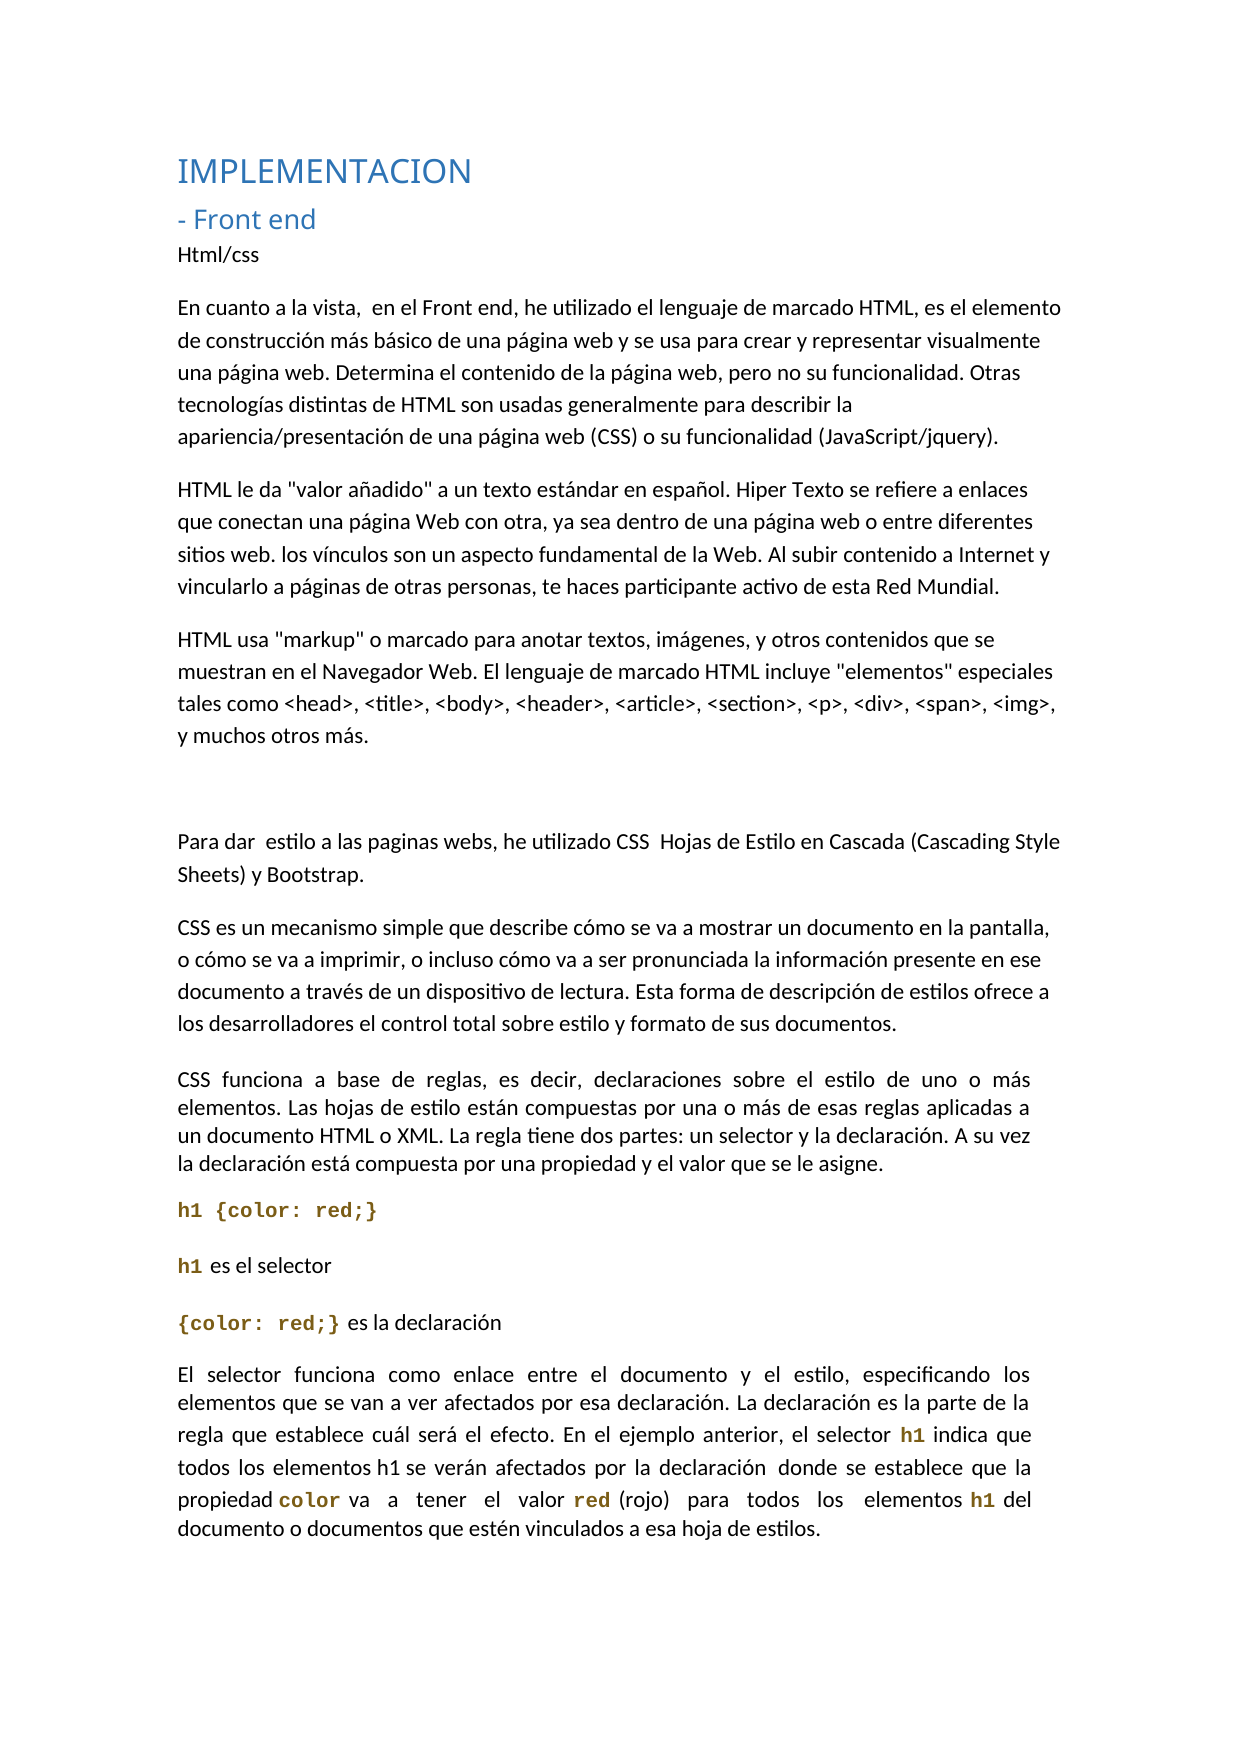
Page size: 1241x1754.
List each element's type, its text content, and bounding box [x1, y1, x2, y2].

text CSS es un mecanismo simple que describe cómo se va a mostrar un documento en la pantalla, o cómo se va a imprimir, o incluso cómo va a ser pronunciada la información presente en ese documento a través de un dispositivo de lectura. Esta forma de descripción de estilos ofrece a los desarrolladores el control total sobre estilo y formato de sus documentos. [177, 913, 1063, 1037]
text Html/css [177, 241, 1063, 268]
text HTML le da "valor añadido" a un texto estándar en español. Hiper Texto se refiere a enlaces que conectan una página Web con otra, ya sea dentro de una página web o entre diferentes sitios web. los vínculos son un aspecto fundamental de la Web. Al subir contenido a Internet y vincularlo a páginas de otras personas, te haces participante activo de esta Red Mundial. [177, 475, 1063, 600]
text h1 {color: red;} [177, 1200, 1032, 1224]
text HTML usa "markup" o marcado para anotar textos, imágenes, y otros contenidos que se muestran en el Navegador Web. El lenguaje de marcado HTML incluye "elementos" especiales tales como <head>, <title>, <body>, <header>, <article>, <section>, <p>, <div>, <span>, <img>, y muchos otros más. [177, 625, 1063, 749]
text Para dar estilo a las paginas webs, he utilizado CSS Hojas de Estilo en Cascada (Cascading Style Sheets) y Bootstrap. [177, 827, 1063, 888]
subtitle IMPLEMENTACION [177, 148, 1063, 193]
text CSS funciona a base de reglas, es decir, declaraciones sobre el estilo de uno o más elementos. Las hojas de estilo están compuestas por una o más de esas reglas aplicadas a un documento HTML o XML. La regla tiene dos partes: un selector y la declaración. A su vez la declaración está compuesta por una propiedad y el valor que se le asigne. [177, 1065, 1032, 1177]
subtitle - Front end [177, 201, 1063, 238]
text h1 es el selector [177, 1247, 1032, 1280]
text En cuanto a la vista, en el Front end, he utilizado el lenguaje de marcado HTML, es el elemento de construcción más básico de una página web y se usa para crear y representar visualmente una página web. Determina el contenido de la página web, pero no su funcionalidad. Otras tecnologías distintas de HTML son usadas generalmente para describir la apariencia/presentación de una página web (CSS) o su funcionalidad (JavaScript/jquery). [177, 293, 1063, 450]
text El selector funciona como enlace entre el documento y el estilo, especificando los elementos que se van a ver afectados por esa declaración. La declaración es la parte de la regla que establece cuál será el efecto. En el ejemplo anterior, el selector h1 indica que todos los elementos h1 se verán afectados por la declaración donde se establece que la propiedad color va a tener el valor red (rojo) para todos los elementos h1 del documento o documentos que estén vinculados a esa hoja de estilos. [177, 1360, 1032, 1542]
text {color: red;} es la declaración [177, 1304, 1032, 1336]
